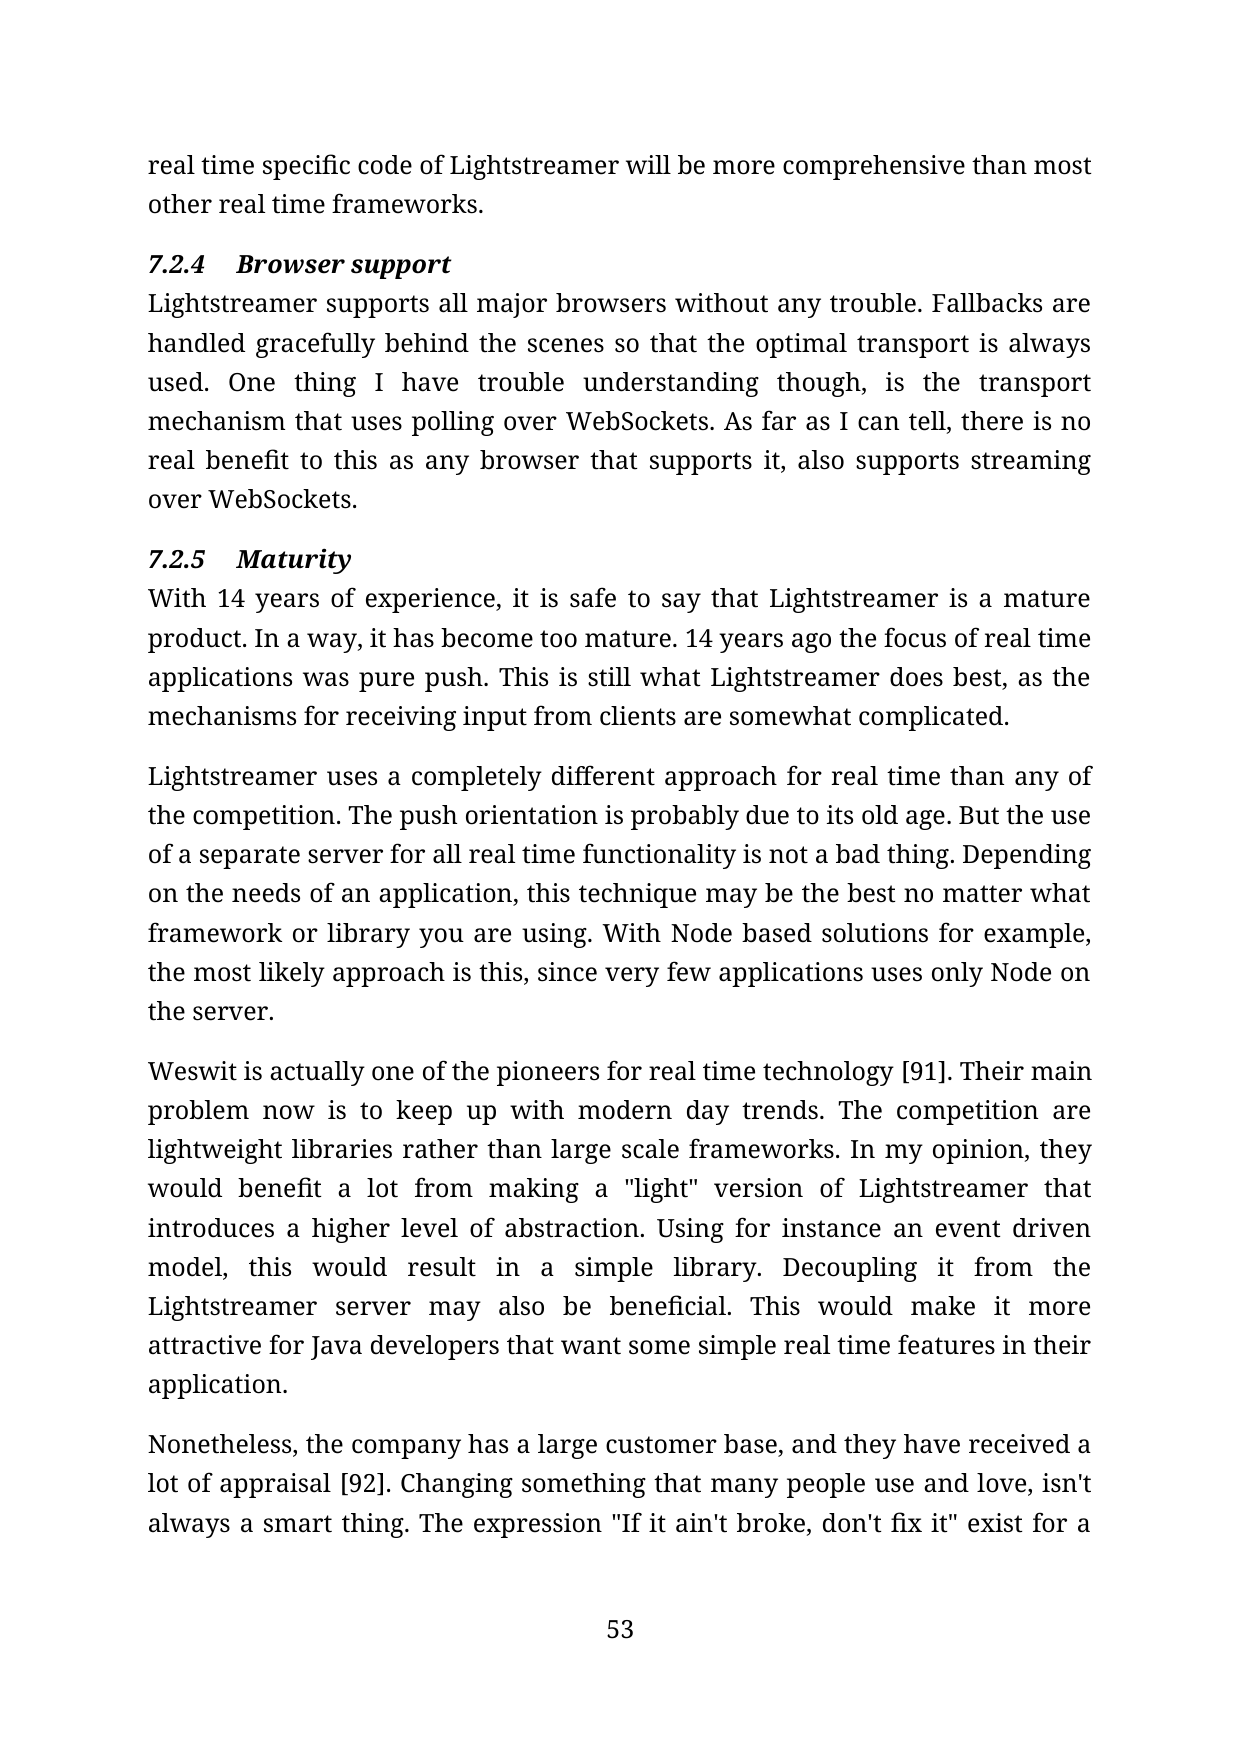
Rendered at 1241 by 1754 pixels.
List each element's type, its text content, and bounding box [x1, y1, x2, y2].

text Lightstreamer uses a completely different approach for real time than any of the competition. The push orientation is probably due to its old age. But the use of a separate server for all real time functionality is not a bad thing. Depending on the needs of an application, this technique may be the best no matter what framework or library you are using. With Node based solutions for example, the most likely approach is this, since very few applications uses only Node on the server. [148, 758, 1092, 1028]
text With 14 years of experience, it is safe to say that Lightstreamer is a mature product. In a way, it has become too mature. 14 years ago the focus of real time applications was pure push. This is still what Lightstreamer does best, as the mechanisms for receiving input from clients are somewhat complicated. [148, 581, 1092, 733]
subtitle Maturity [148, 542, 1092, 576]
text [148, 1427, 1092, 1539]
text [148, 148, 1092, 221]
text Weswit is actually one of the pioneers for real time technology [91]. Their main problem now is to keep up with modern day trends. The competition are lightweight libraries rather than large scale frameworks. In my opinion, they would benefit a lot from making a "light" version of Lightstreamer that introduces a higher level of abstraction. Using for instance an event driven model, this would result in a simple library. Decoupling it from the Lightstreamer server may also be beneficial. This would make it more attractive for Java developers that want some simple real time features in their application. [148, 1053, 1092, 1401]
subtitle Browser support [148, 247, 1092, 281]
text Lightstreamer supports all major browsers without any trouble. Fallbacks are handled gracefully behind the scenes so that the optimal transport is always used. One thing I have trouble understanding though, is the transport mechanism that uses polling over WebSockets. As far as I can tell, there is no real benefit to this as any browser that supports it, also supports streaming over WebSockets. [148, 286, 1092, 516]
